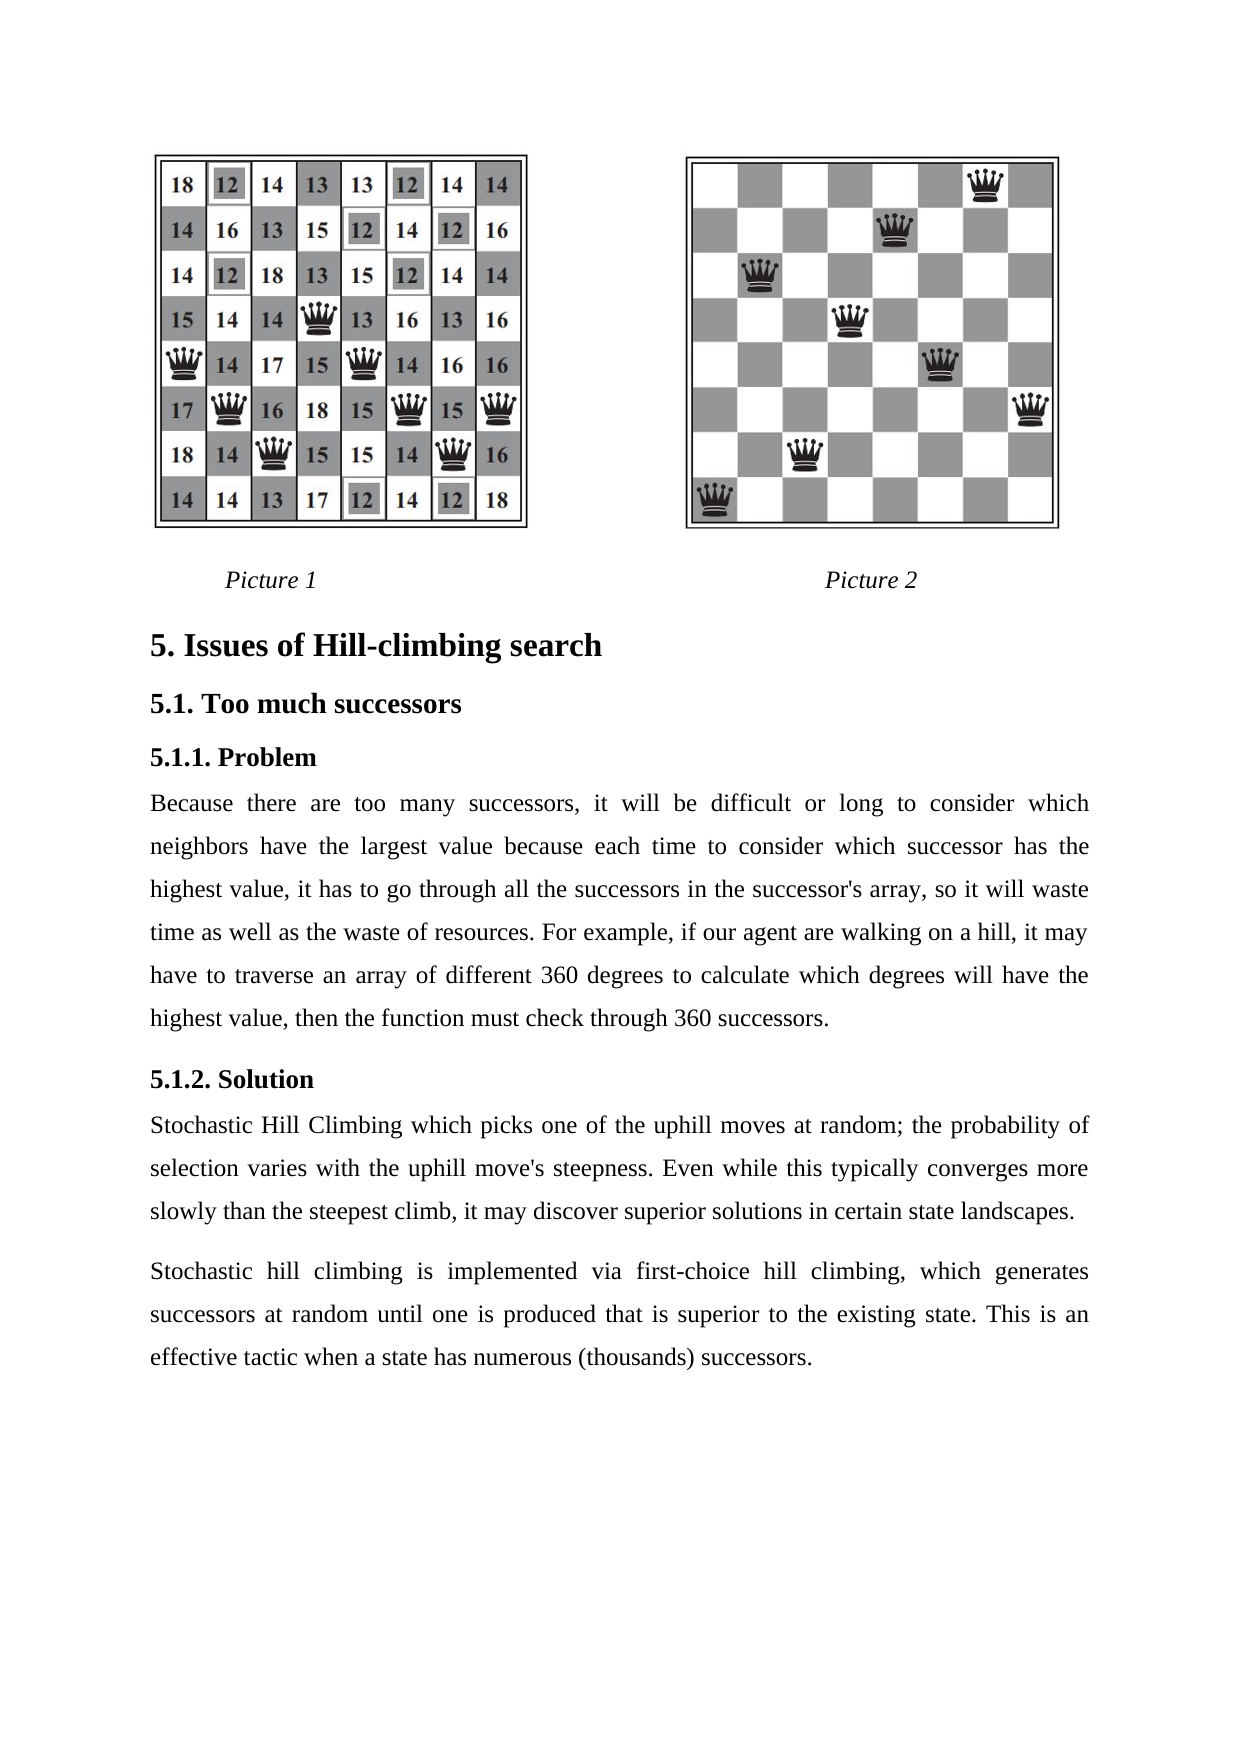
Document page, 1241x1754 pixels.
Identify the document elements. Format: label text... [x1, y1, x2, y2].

subtitle 5.1.2. Solution [150, 1063, 1090, 1094]
text Stochastic Hill Climbing which picks one of the uphill moves at random; the probability of selection varies with the uphill move's steepness. Even while this typically converges more slowly than the steepest climb, it may discover superior solutions in certain state landscapes. [150, 1110, 1090, 1225]
subtitle 5.1. Too much successors [150, 687, 1090, 720]
picture [681, 151, 1062, 529]
subtitle 5. Issues of Hill-climbing search [150, 625, 1090, 663]
subtitle 5.1.1. Problem [150, 741, 1090, 772]
picture [150, 150, 533, 529]
text Because there are too many successors, it will be difficult or long to consider which neighbors have the largest value because each time to consider which successor has the highest value, it has to go through all the successors in the successor's array, so it will waste time as well as the waste of resources. For example, if our agent are walking on a hill, it may have to traverse an array of different 360 degrees to calculate which degrees will have the highest value, then the function must check through 360 successors. [150, 788, 1090, 1032]
text Stochastic hill climbing is implemented via first-choice hill climbing, which generates successors at random until one is produced that is superior to the existing state. This is an effective tactic when a state has numerous (thousands) successors. [150, 1256, 1090, 1371]
text Picture 1 Picture 2 [150, 565, 1090, 594]
